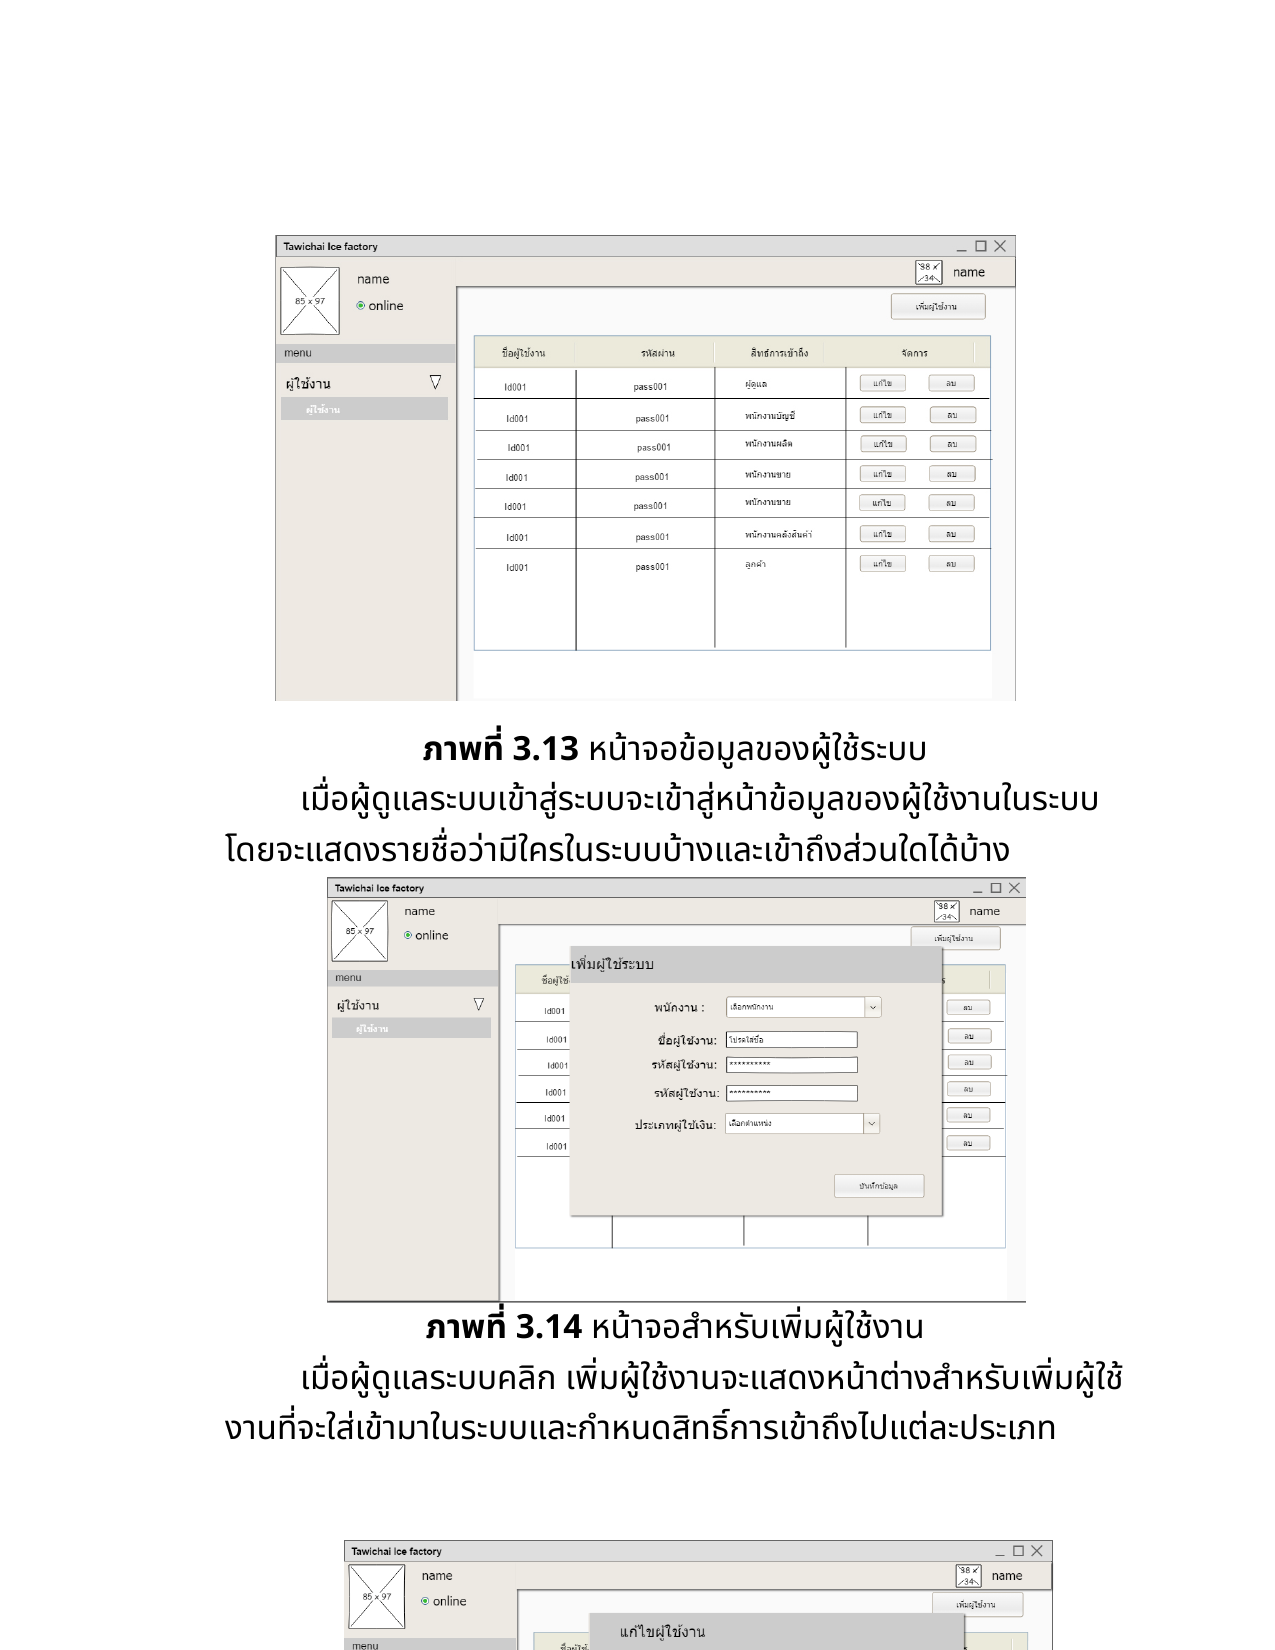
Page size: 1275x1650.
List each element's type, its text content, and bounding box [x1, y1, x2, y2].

text ภาพที่ 3.14 หน้าจอสำหรับเพิ่มผู้ใช้งาน [225, 1303, 1125, 1354]
text ภาพที่ 3.13 หน้าจอข้อมูลของผู้ใช้ระบบ [225, 724, 1125, 775]
picture [324, 875, 1026, 1304]
text เมื่อผู้ดูแลระบบเข้าสู่ระบบจะเข้าสู่หน้าข้อมูลของผู้ใช้งานในระบบโดยจะแสดงรายชื่อว่ามีใครในระบบบ้างและเข้าถึงส่วนใดได้บ้าง [225, 775, 1125, 876]
picture [344, 1540, 1054, 1650]
text เมื่อผู้ดูแลระบบคลิก เพิ่มผู้ใช้งานจะแสดงหน้าต่างสำหรับเพิ่มผู้ใช้งานที่จะใส่เข้ามาในระบบและกำหนดสิทธิ์การเข้าถึงไปแต่ละประเภท [225, 1354, 1125, 1455]
picture [275, 235, 1015, 701]
